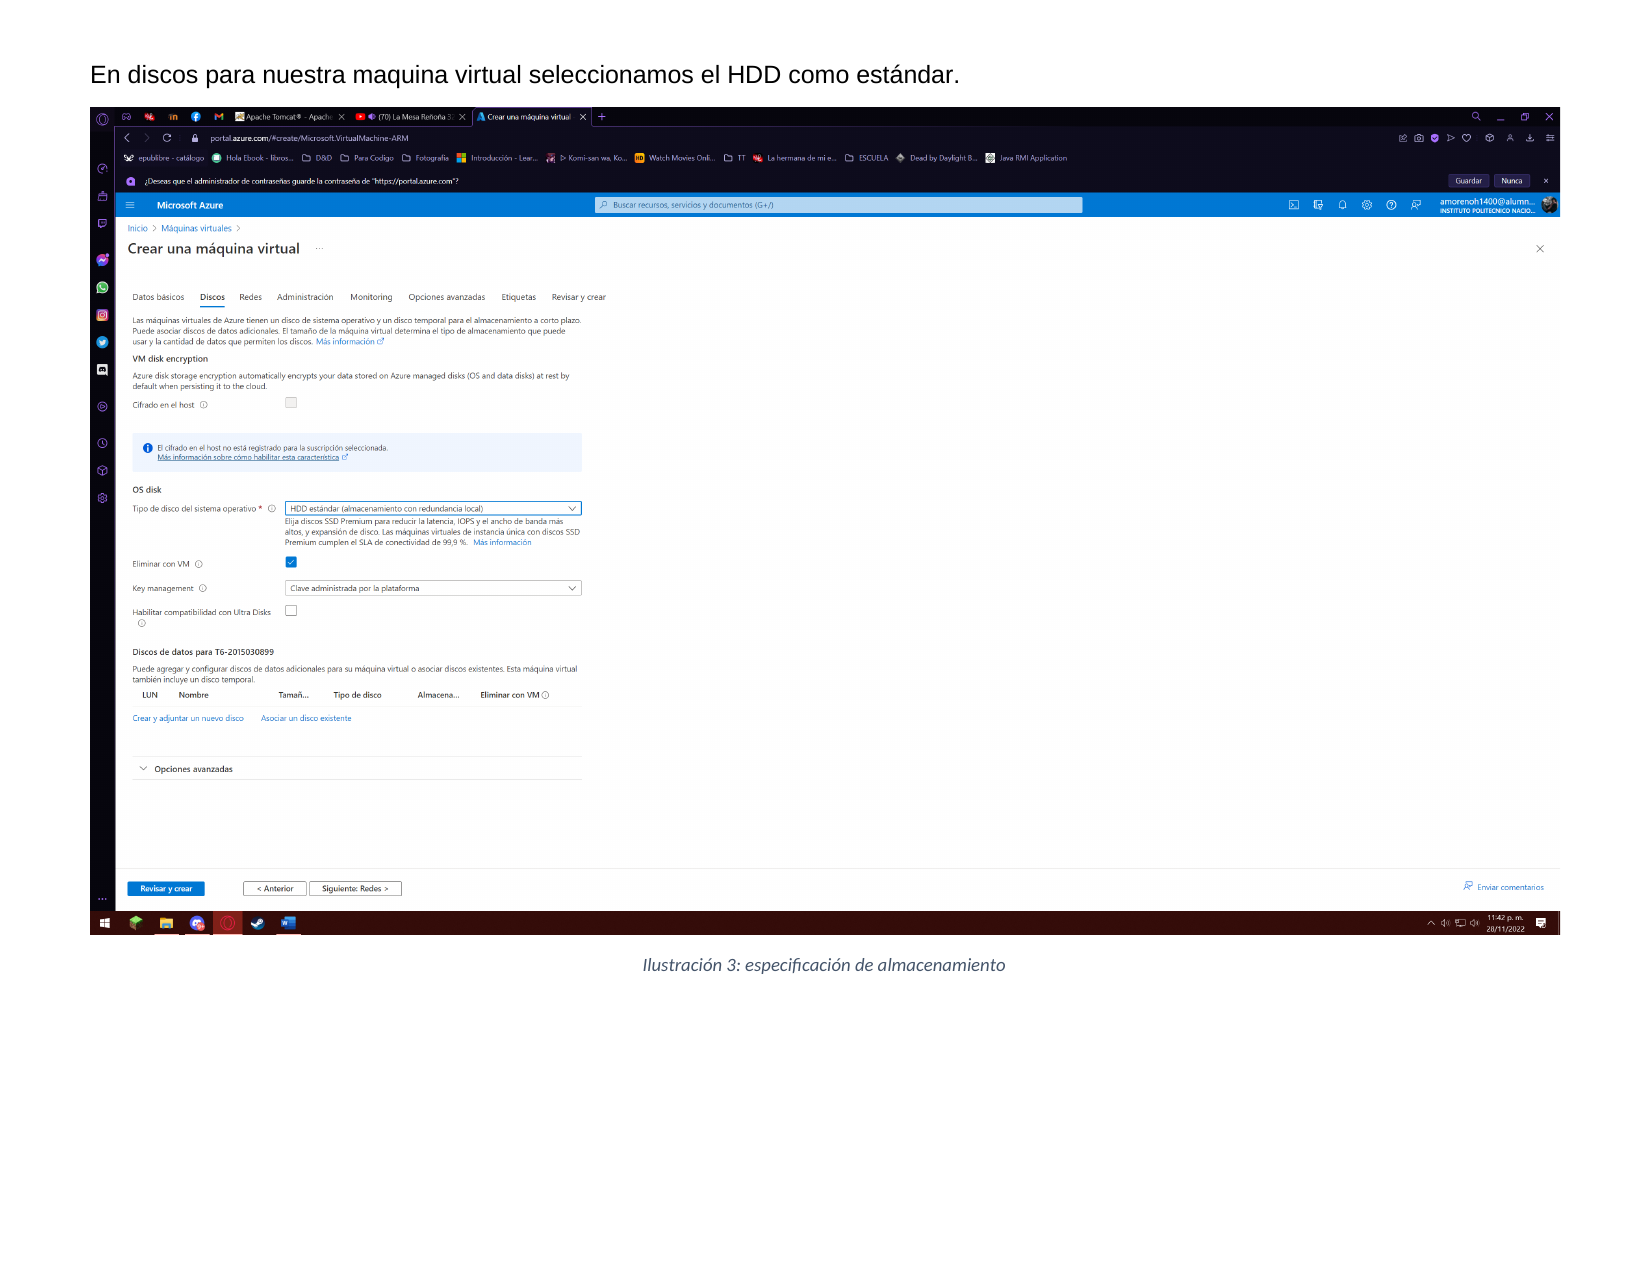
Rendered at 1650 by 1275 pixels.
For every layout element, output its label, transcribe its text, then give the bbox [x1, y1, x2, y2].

text En discos para nuestra maquina virtual seleccionamos el HDD como estándar. [90, 60, 1560, 89]
picture [90, 107, 1561, 935]
